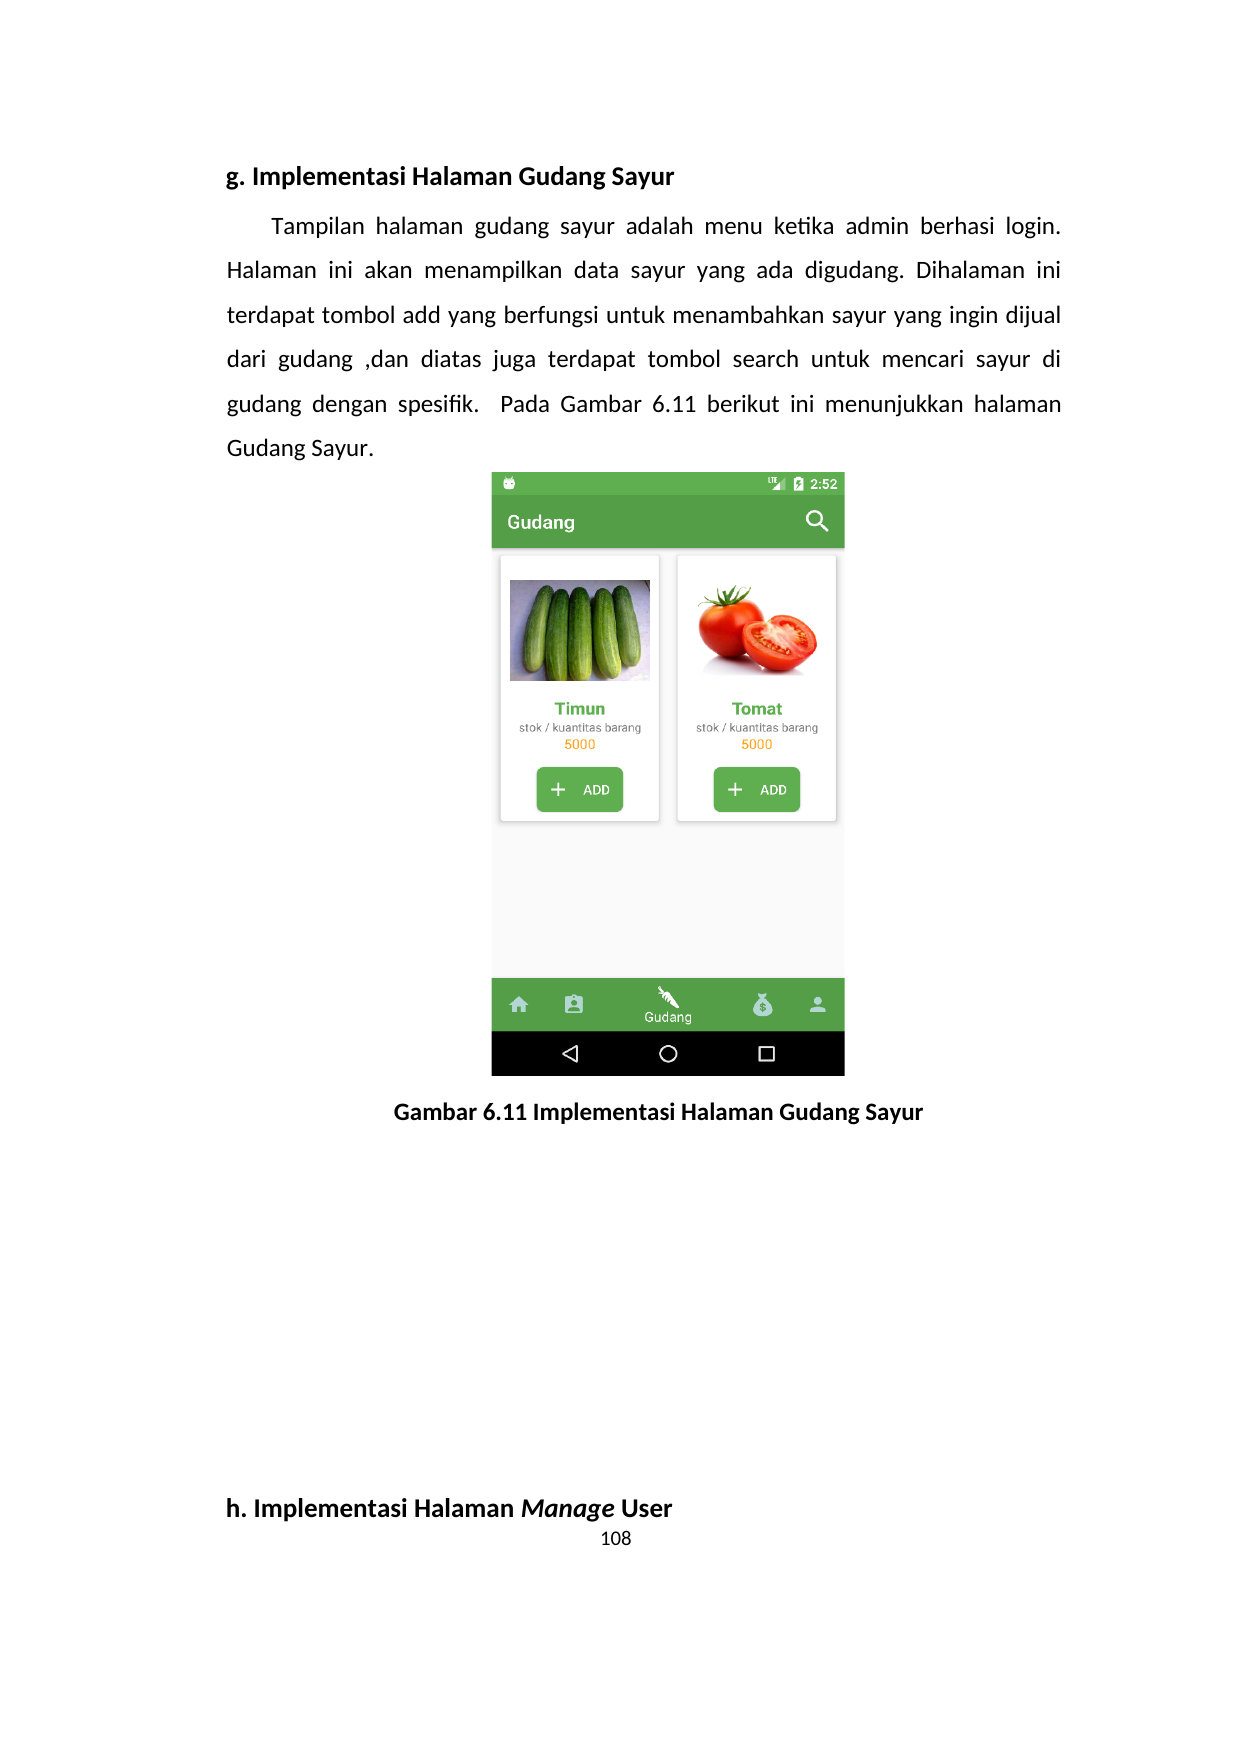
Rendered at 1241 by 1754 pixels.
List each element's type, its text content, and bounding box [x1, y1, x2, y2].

text g. Implementasi Halaman Gudang Sayur [226, 159, 1090, 192]
picture [491, 472, 845, 1076]
subtitle Gambar 6.11 Implementasi Halaman Gudang Sayur [226, 1096, 1092, 1127]
text Tampilan halaman gudang sayur adalah menu ketika admin berhasi login. Halaman ini akan menampilkan data sayur yang ada digudang. Dihalaman ini terdapat tombol add yang berfungsi untuk menambahkan sayur yang ingin dijual dari gudang ,dan diatas juga terdapat tombol search untuk mencari sayur di gudang dengan spesifik. Pada Gambar 6.11 berikut ini menunjukkan halaman Gudang Sayur. [227, 210, 1062, 463]
text h. Implementasi Halaman Manage User [226, 1491, 1090, 1524]
